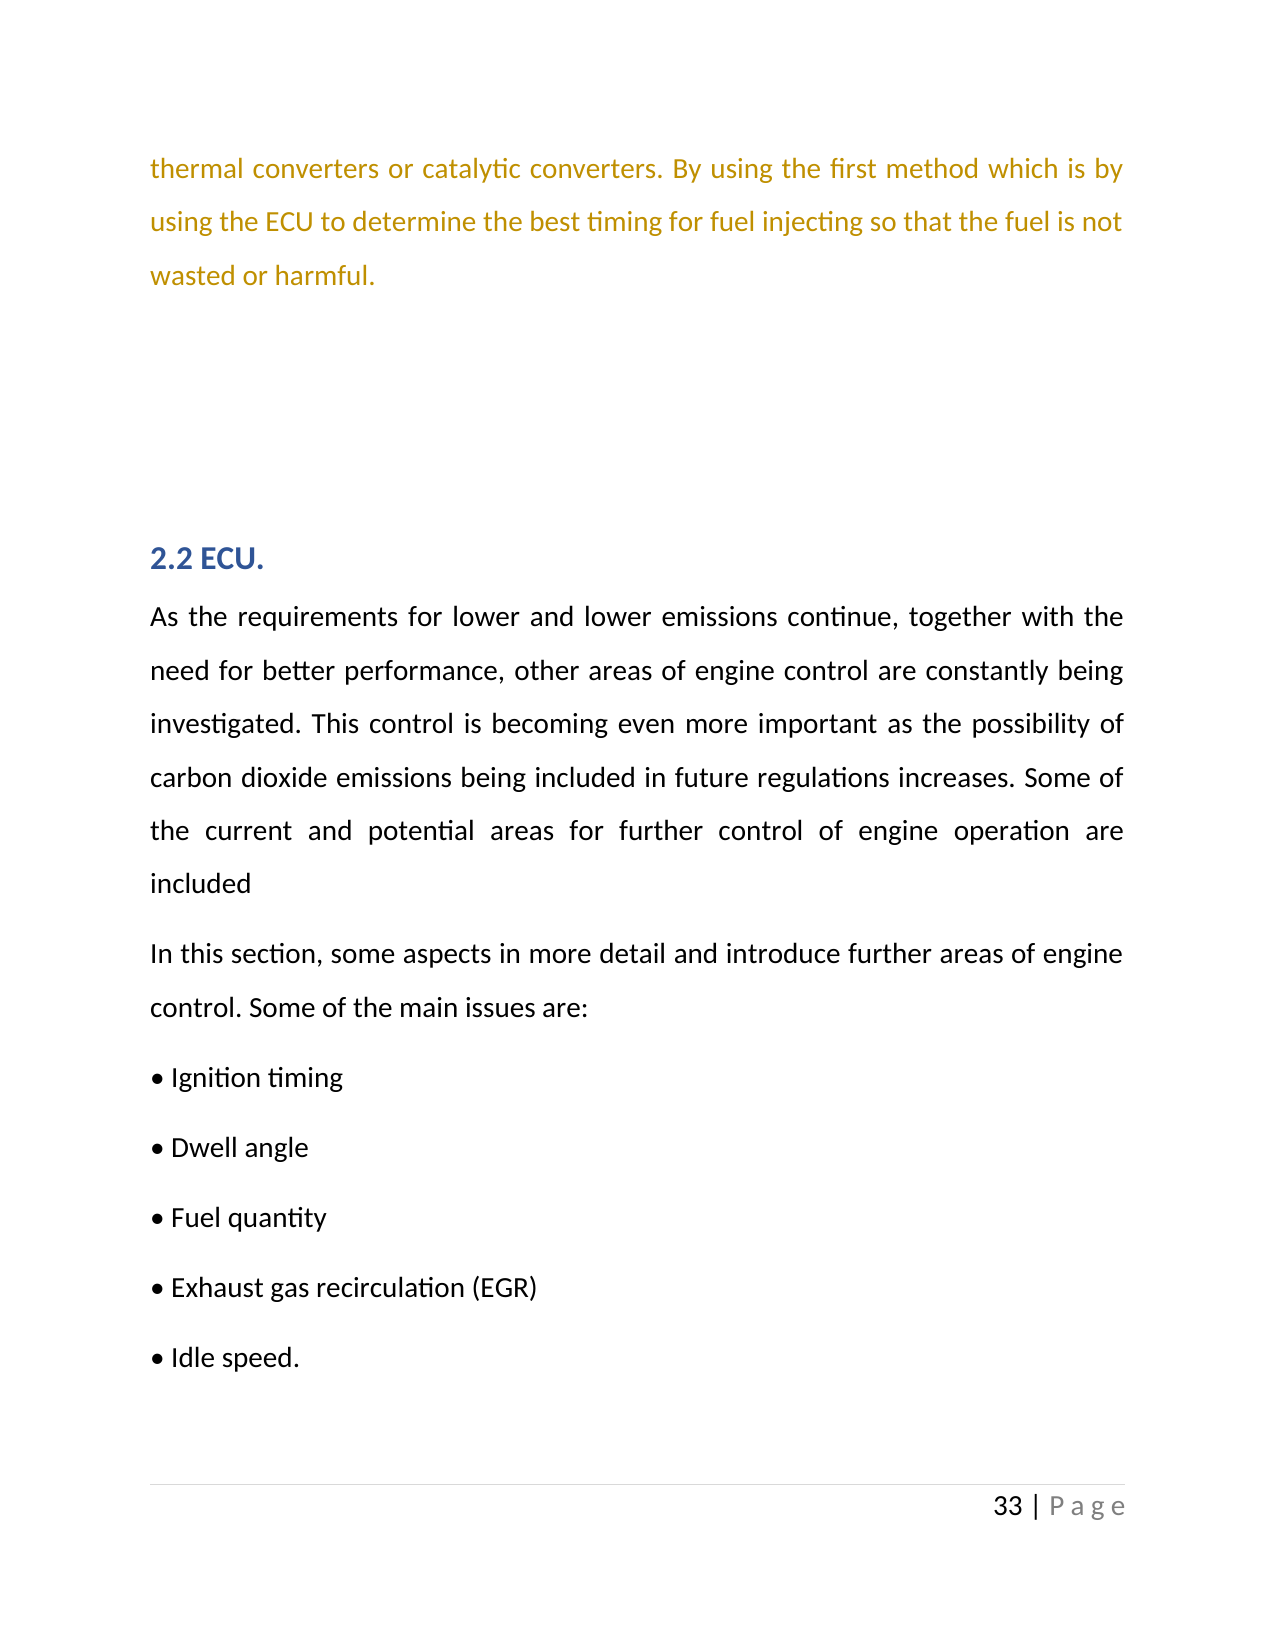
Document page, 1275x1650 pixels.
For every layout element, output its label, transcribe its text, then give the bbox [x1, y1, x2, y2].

text • Idle speed. [150, 1339, 1125, 1375]
text 2.2 ECU. [150, 537, 1125, 578]
text As the requirements for lower and lower emissions continue, together with the need for better performance, other areas of engine control are constantly being investigated. This control is becoming even more important as the possibility of carbon dioxide emissions being included in future regulations increases. Some of the current and potential areas for further control of engine operation are included [150, 598, 1125, 901]
text • Ignition timing [150, 1059, 1125, 1095]
text • Dwell angle [150, 1129, 1125, 1165]
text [150, 150, 1125, 292]
text In this section, some aspects in more detail and introduce further areas of engine control. Some of the main issues are: [150, 936, 1125, 1025]
text • Fuel quantity [150, 1199, 1125, 1235]
text • Exhaust gas recirculation (EGR) [150, 1269, 1125, 1305]
